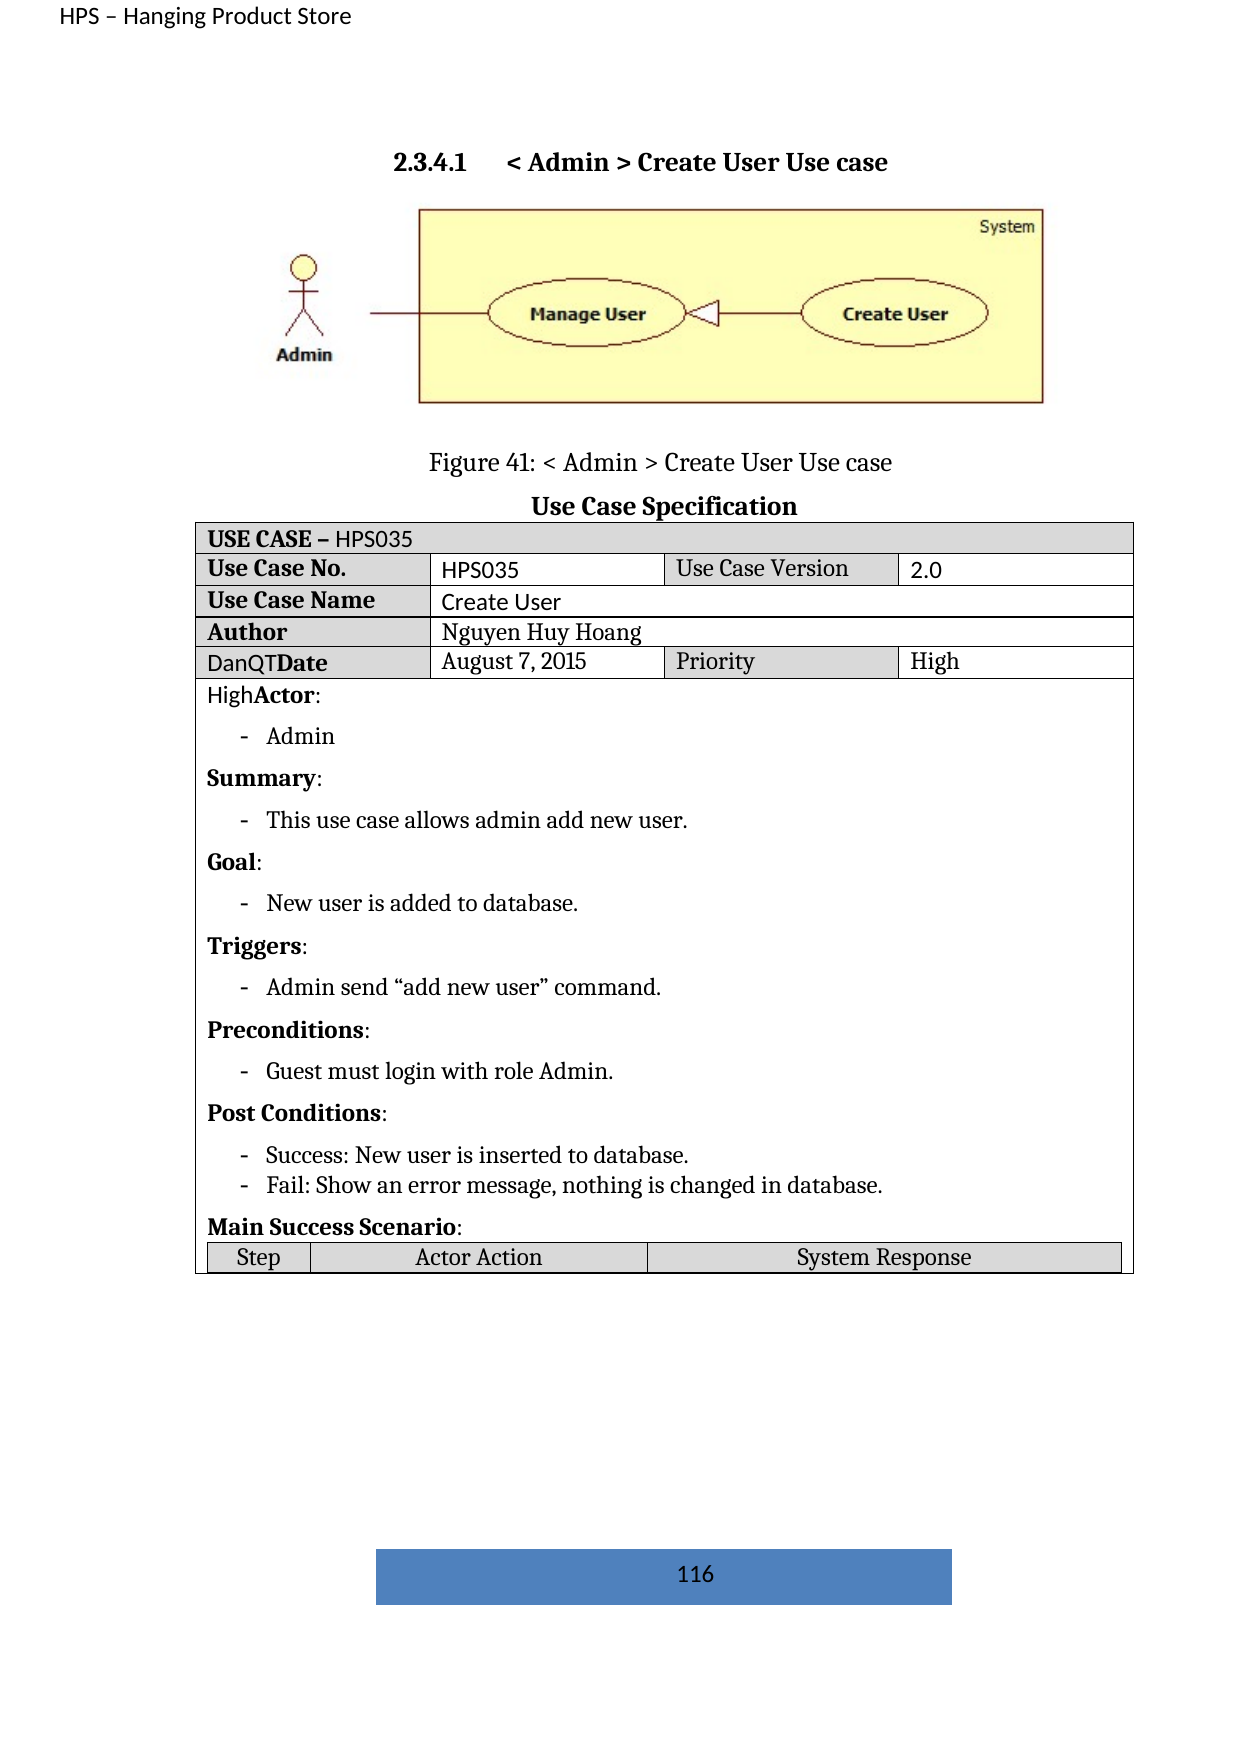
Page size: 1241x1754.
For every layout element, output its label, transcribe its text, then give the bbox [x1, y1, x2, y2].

text Use Case Specification [207, 491, 1122, 522]
table_cell Author [196, 618, 430, 646]
table_cell Use Case Version [665, 554, 898, 585]
text Figure : < Admin > Create User Use case [428, 447, 1122, 478]
table_cell Priority [665, 647, 898, 678]
subtitle < Admin > Create User Use case [393, 147, 1122, 178]
table_cell Date [196, 647, 430, 678]
table_cell Use Case No. [196, 554, 430, 585]
table_header USE CASE – [196, 523, 1133, 553]
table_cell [196, 679, 1133, 1273]
table_cell Use Case Name [196, 586, 430, 616]
picture [207, 178, 1075, 435]
